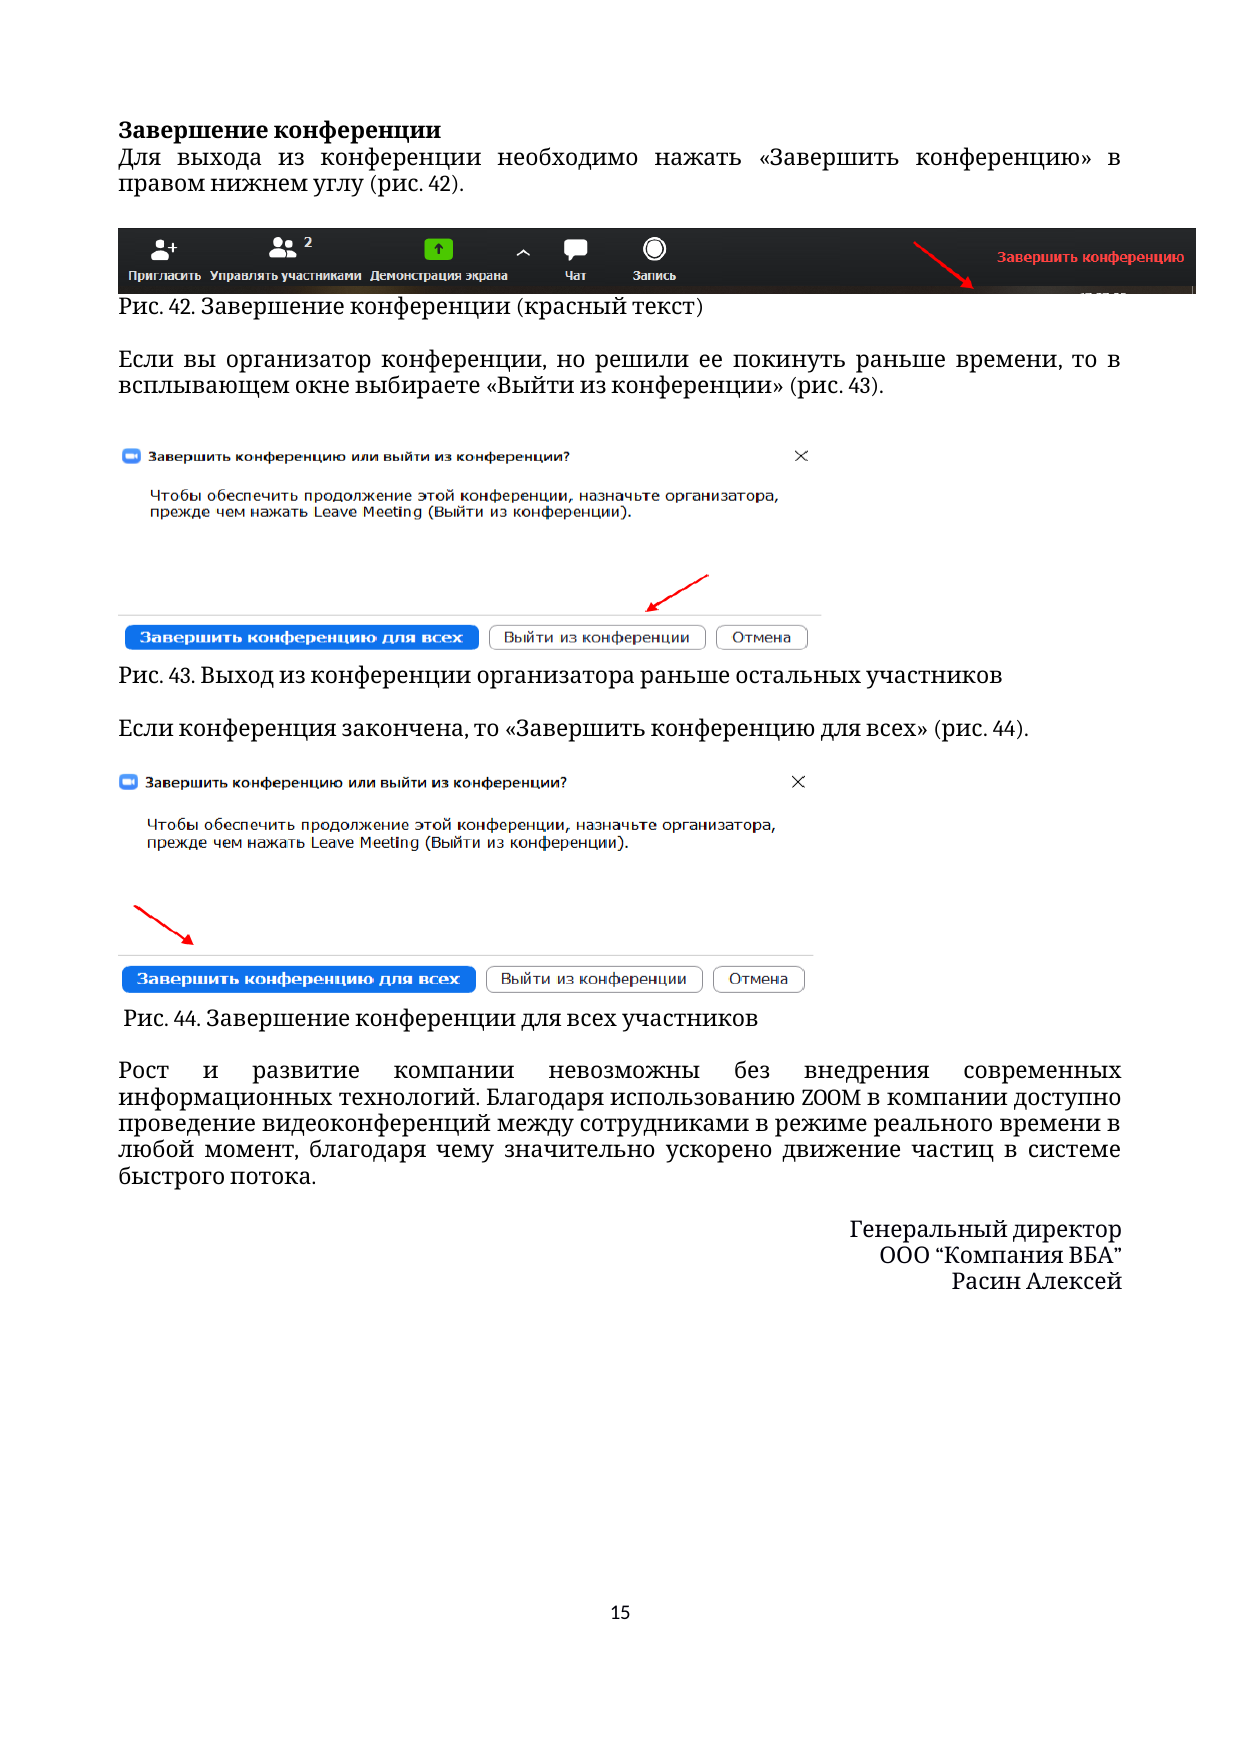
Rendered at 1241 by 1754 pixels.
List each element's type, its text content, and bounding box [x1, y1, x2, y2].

text Рис. 43. Выход из конференции организатора раньше остальных участников [118, 663, 1122, 689]
text Завершение конференции [118, 118, 1122, 144]
text Расин Алексей [118, 1269, 1122, 1295]
text Генеральный директор [118, 1216, 1122, 1243]
text Для выхода из конференции необходимо нажать «Завершить конференцию» в правом нижнем углу (рис. 42). [118, 144, 1122, 197]
picture [118, 447, 822, 653]
text Если конференция закончена, то «Завершить конференцию для всех» (рис. 44). [118, 716, 1122, 742]
text Если вы организатор конференции, но решили ее покинуть раньше времени, то в всплывающем окне выбираете «Выйти из конференции» (рис. 43). [118, 347, 1122, 399]
picture [118, 769, 814, 996]
picture [118, 227, 1196, 294]
text ООО “Компания ВБА” [118, 1243, 1122, 1269]
text Рис. 44. Завершение конференции для всех участников [118, 1006, 1122, 1032]
text Рост и развитие компании невозможны без внедрения современных информационных технологий. Благодаря использованию ZOOM в компании доступно проведение видеоконференций между сотрудниками в режиме реального времени в любой момент, благодаря чему значительно ускорено движение частиц в системе быстрого потока. [118, 1058, 1122, 1190]
text Рис. 42. Завершение конференции (красный текст) [118, 294, 1122, 320]
